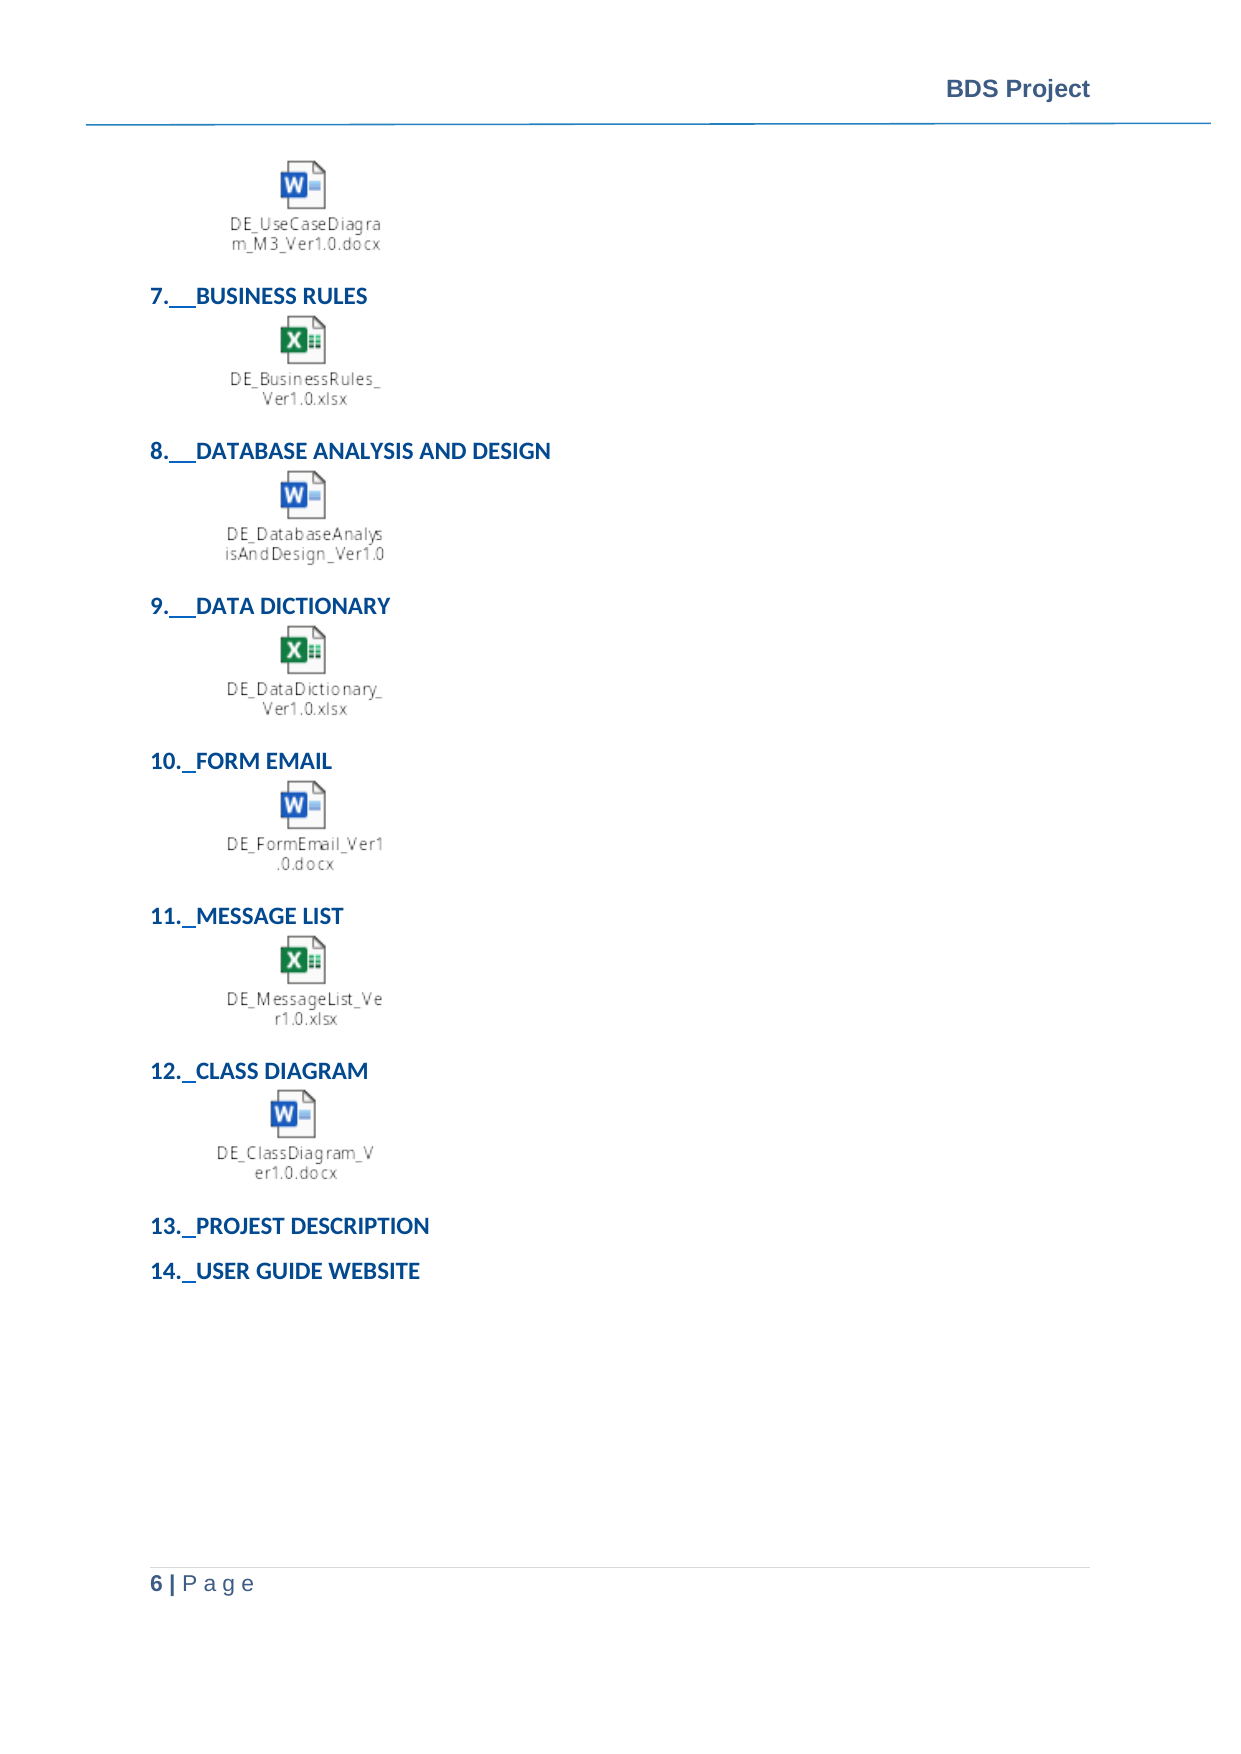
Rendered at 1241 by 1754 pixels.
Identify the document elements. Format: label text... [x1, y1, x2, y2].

text 12. cLASS DIAGRAM [150, 1055, 1090, 1086]
text 7. Business Rules [150, 281, 1090, 311]
text 10. Form Email [150, 745, 1090, 776]
text 9. Data Dictionary [150, 590, 1090, 621]
text 8. Database Analysis And Design [150, 435, 1090, 466]
text 13. prOJEST DESCRIPTION [150, 1210, 1090, 1240]
text 14. User guide website [150, 1255, 1090, 1286]
text 11. Message List [150, 900, 1090, 931]
